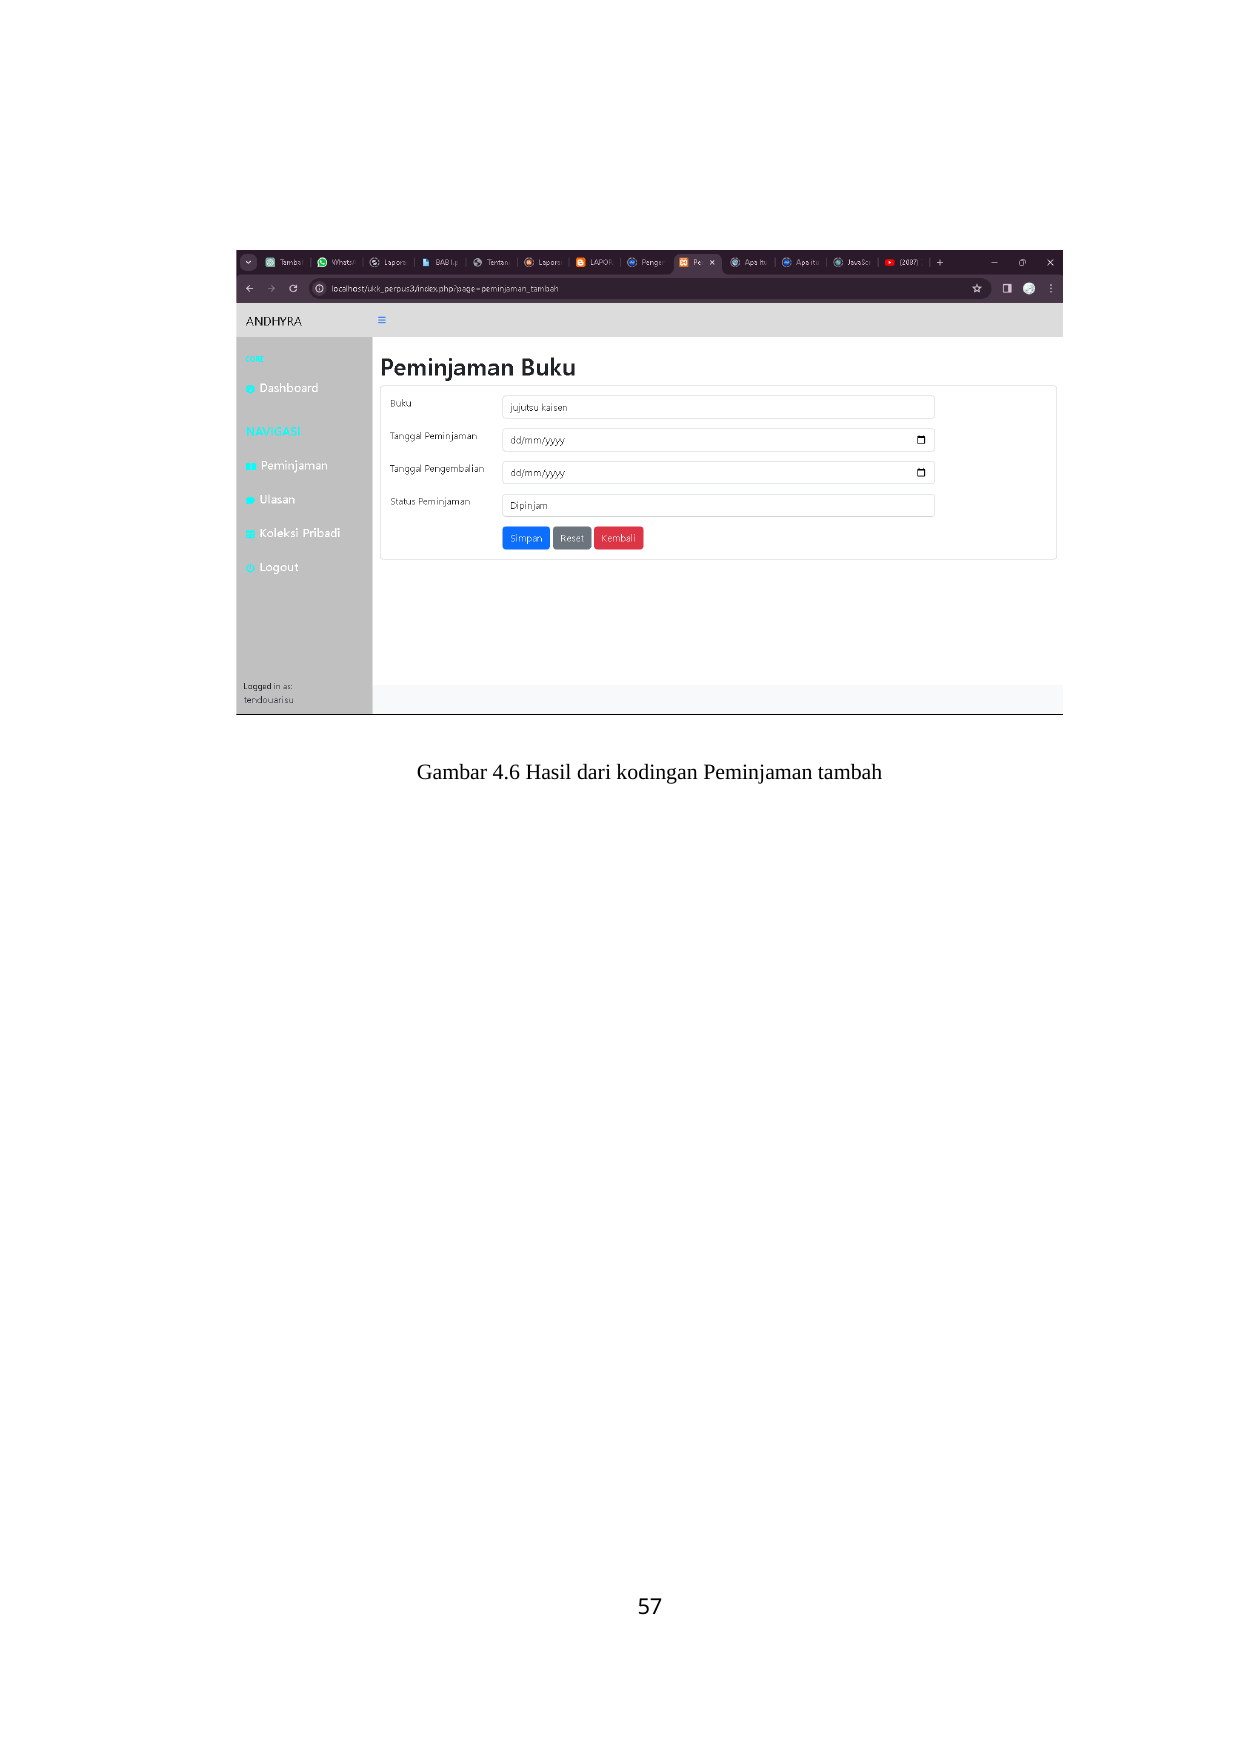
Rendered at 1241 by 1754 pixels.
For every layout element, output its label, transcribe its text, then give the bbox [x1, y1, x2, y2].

picture [236, 250, 1063, 715]
text Gambar 4.6 Hasil dari kodingan Peminjaman tambah [236, 753, 1063, 790]
